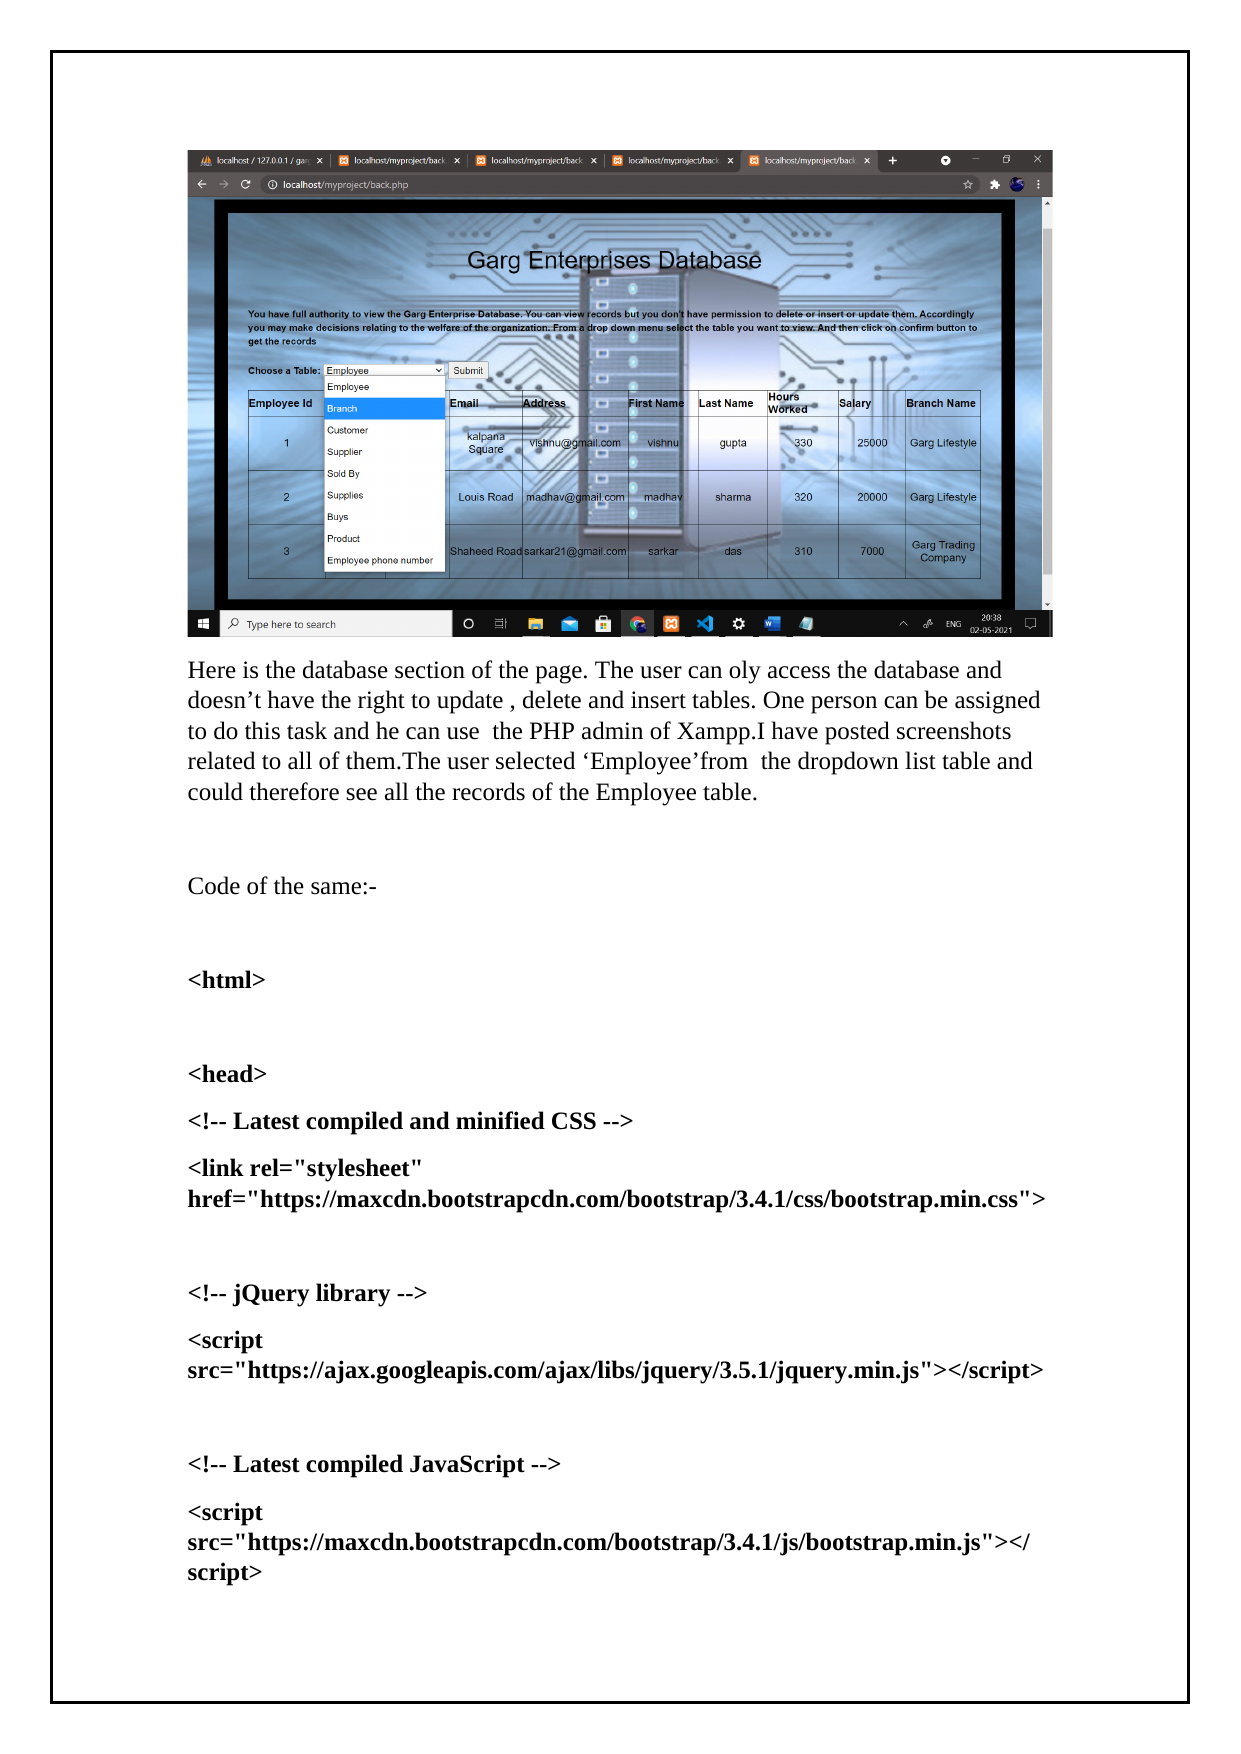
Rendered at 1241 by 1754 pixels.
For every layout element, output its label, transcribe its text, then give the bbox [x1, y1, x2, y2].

text <!-- Latest compiled JavaScript --> [187, 1449, 1053, 1478]
text Here is the database section of the page. The user can oly access the database and doesn’t have the right to update , delete and insert tables. One person can be assigned to do this task and he can use the PHP admin of Xampp.I have posted screenshots related to all of them.The user selected ‘Employee’from the dropdown list table and could therefore see all the records of the Employee table. [187, 655, 1053, 805]
text <head> [187, 1059, 1053, 1088]
text <link rel="stylesheet" href="https://maxcdn.bootstrapcdn.com/bootstrap/3.4.1/css/bootstrap.min.css"> [187, 1153, 1053, 1212]
text <!-- Latest compiled and minified CSS --> [187, 1106, 1053, 1135]
text <script src="https://maxcdn.bootstrapcdn.com/bootstrap/3.4.1/js/bootstrap.min.js"></script> [187, 1497, 1053, 1586]
text Code of the same:- [187, 871, 1053, 899]
text <script src="https://ajax.googleapis.com/ajax/libs/jquery/3.5.1/jquery.min.js"></script> [187, 1325, 1053, 1384]
text <!-- jQuery library --> [187, 1278, 1053, 1307]
picture [187, 150, 1053, 637]
text <html> [187, 965, 1053, 994]
